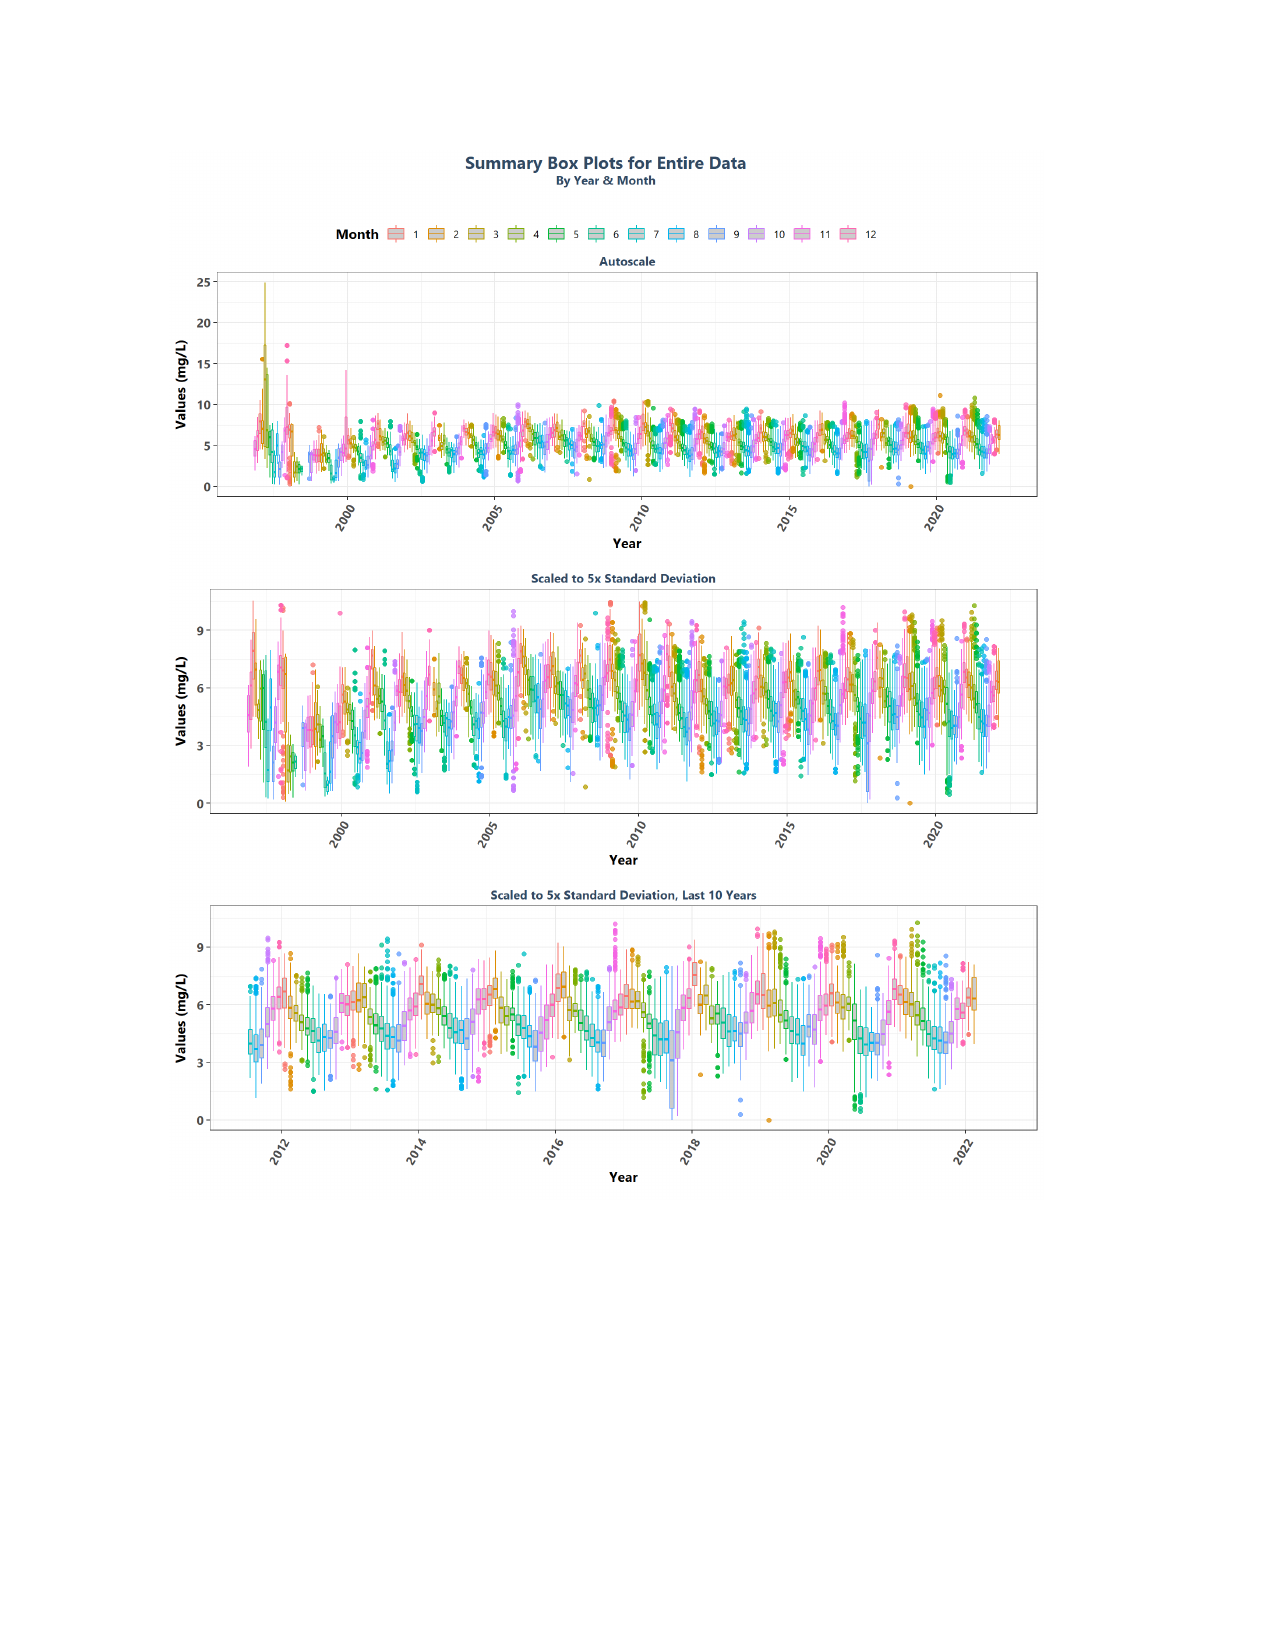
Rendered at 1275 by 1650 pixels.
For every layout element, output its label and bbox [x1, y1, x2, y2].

picture [168, 150, 1044, 1200]
